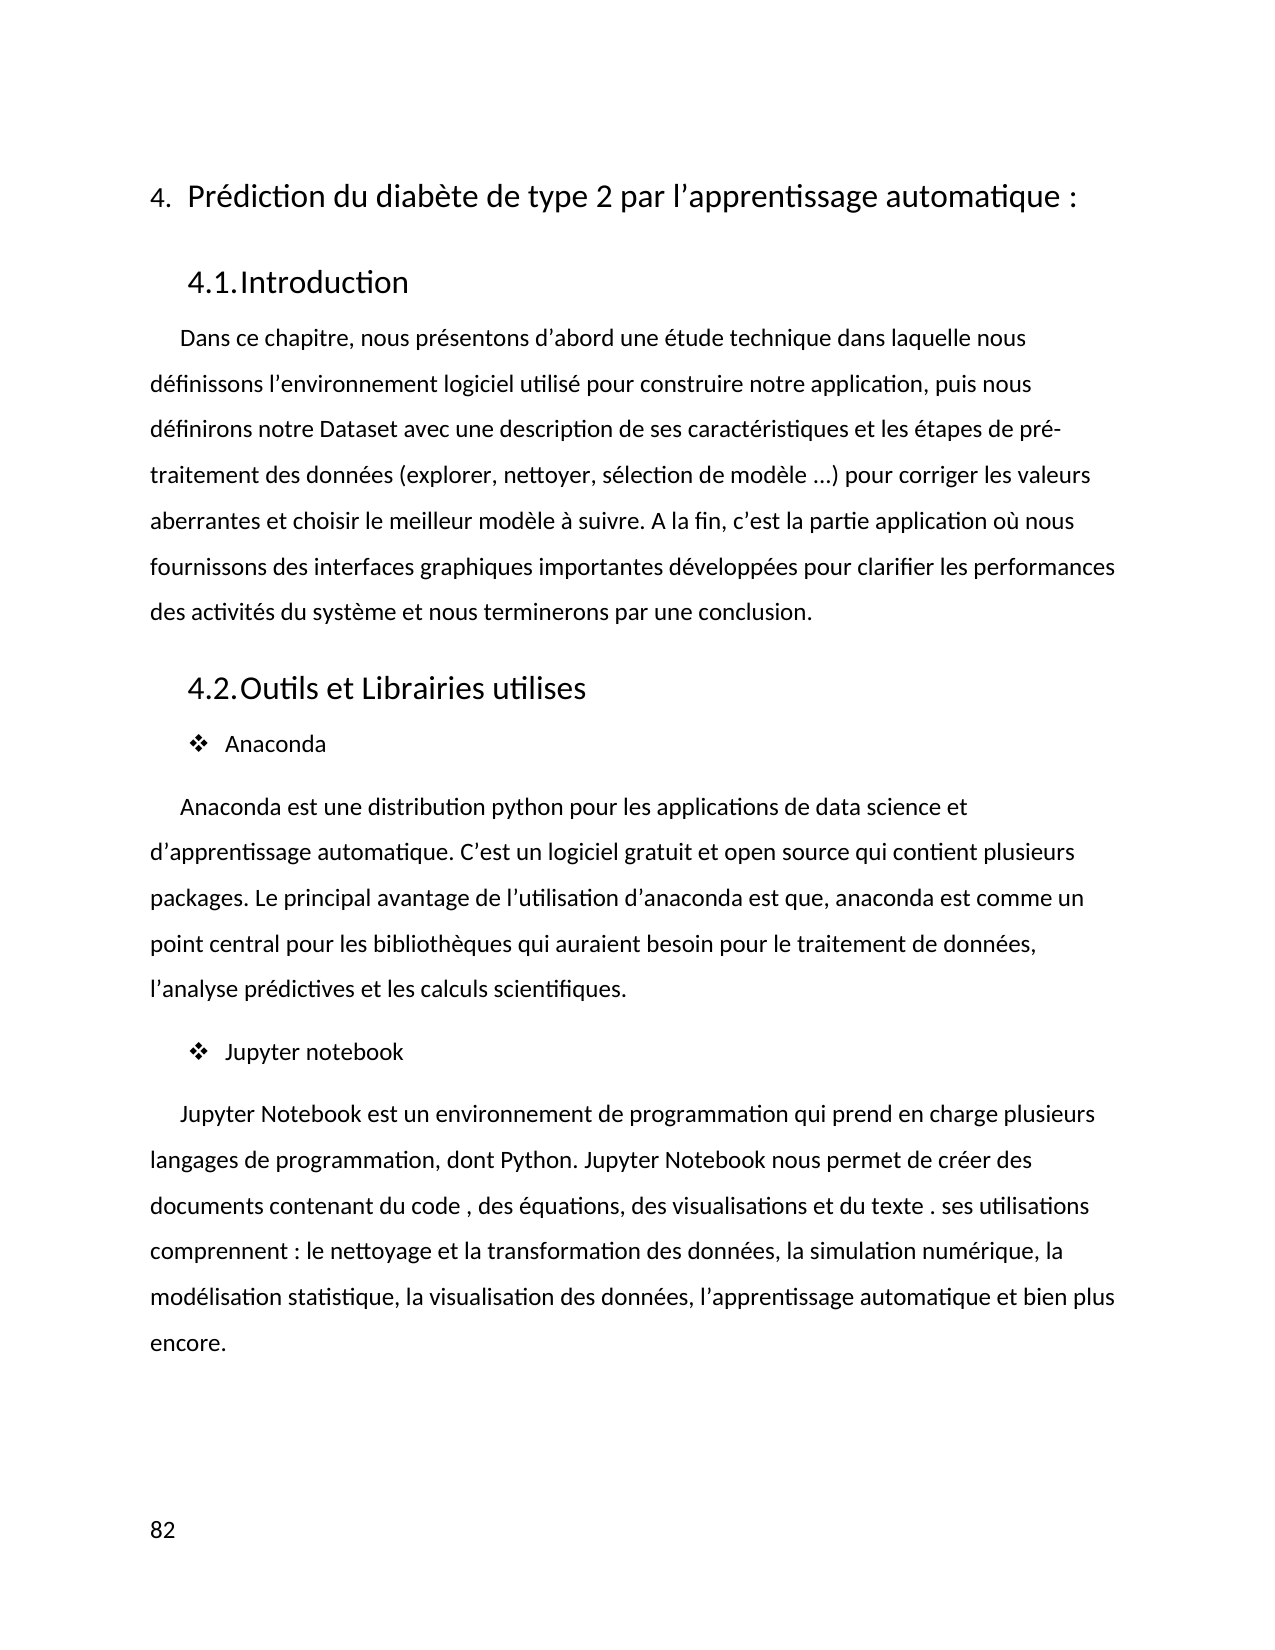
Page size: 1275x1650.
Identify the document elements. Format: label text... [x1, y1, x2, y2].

text Jupyter Notebook est un environnement de programmation qui prend en charge plusieurs langages de programmation, dont Python. Jupyter Notebook nous permet de créer des documents contenant du code , des équations, des visualisations et du texte . ses utilisations comprennent : le nettoyage et la transformation des données, la simulation numérique, la modélisation statistique, la visualisation des données, l’apprentissage automatique et bien plus encore. [150, 1098, 1125, 1357]
list Jupyter notebook [187, 1036, 1125, 1066]
subtitle Introduction [187, 261, 1125, 302]
text Anaconda est une distribution python pour les applications de data science et d’apprentissage automatique. C’est un logiciel gratuit et open source qui contient plusieurs packages. Le principal avantage de l’utilisation d’anaconda est que, anaconda est comme un point central pour les bibliothèques qui auraient besoin pour le traitement de données, l’analyse prédictives et les calculs scientifiques. [150, 791, 1125, 1004]
list Anaconda [187, 728, 1125, 759]
text Dans ce chapitre, nous présentons d’abord une étude technique dans laquelle nous définissons l’environnement logiciel utilisé pour construire notre application, puis nous définirons notre Dataset avec une description de ses caractéristiques et les étapes de pré-traitement des données (explorer, nettoyer, sélection de modèle ...) pour corriger les valeurs aberrantes et choisir le meilleur modèle à suivre. A la fin, c’est la partie application où nous fournissons des interfaces graphiques importantes développées pour clarifier les performances des activités du système et nous terminerons par une conclusion. [150, 322, 1125, 627]
subtitle Outils et Librairies utilises [187, 667, 1125, 708]
subtitle Prédiction du diabète de type 2 par l’apprentissage automatique : [150, 175, 1125, 216]
